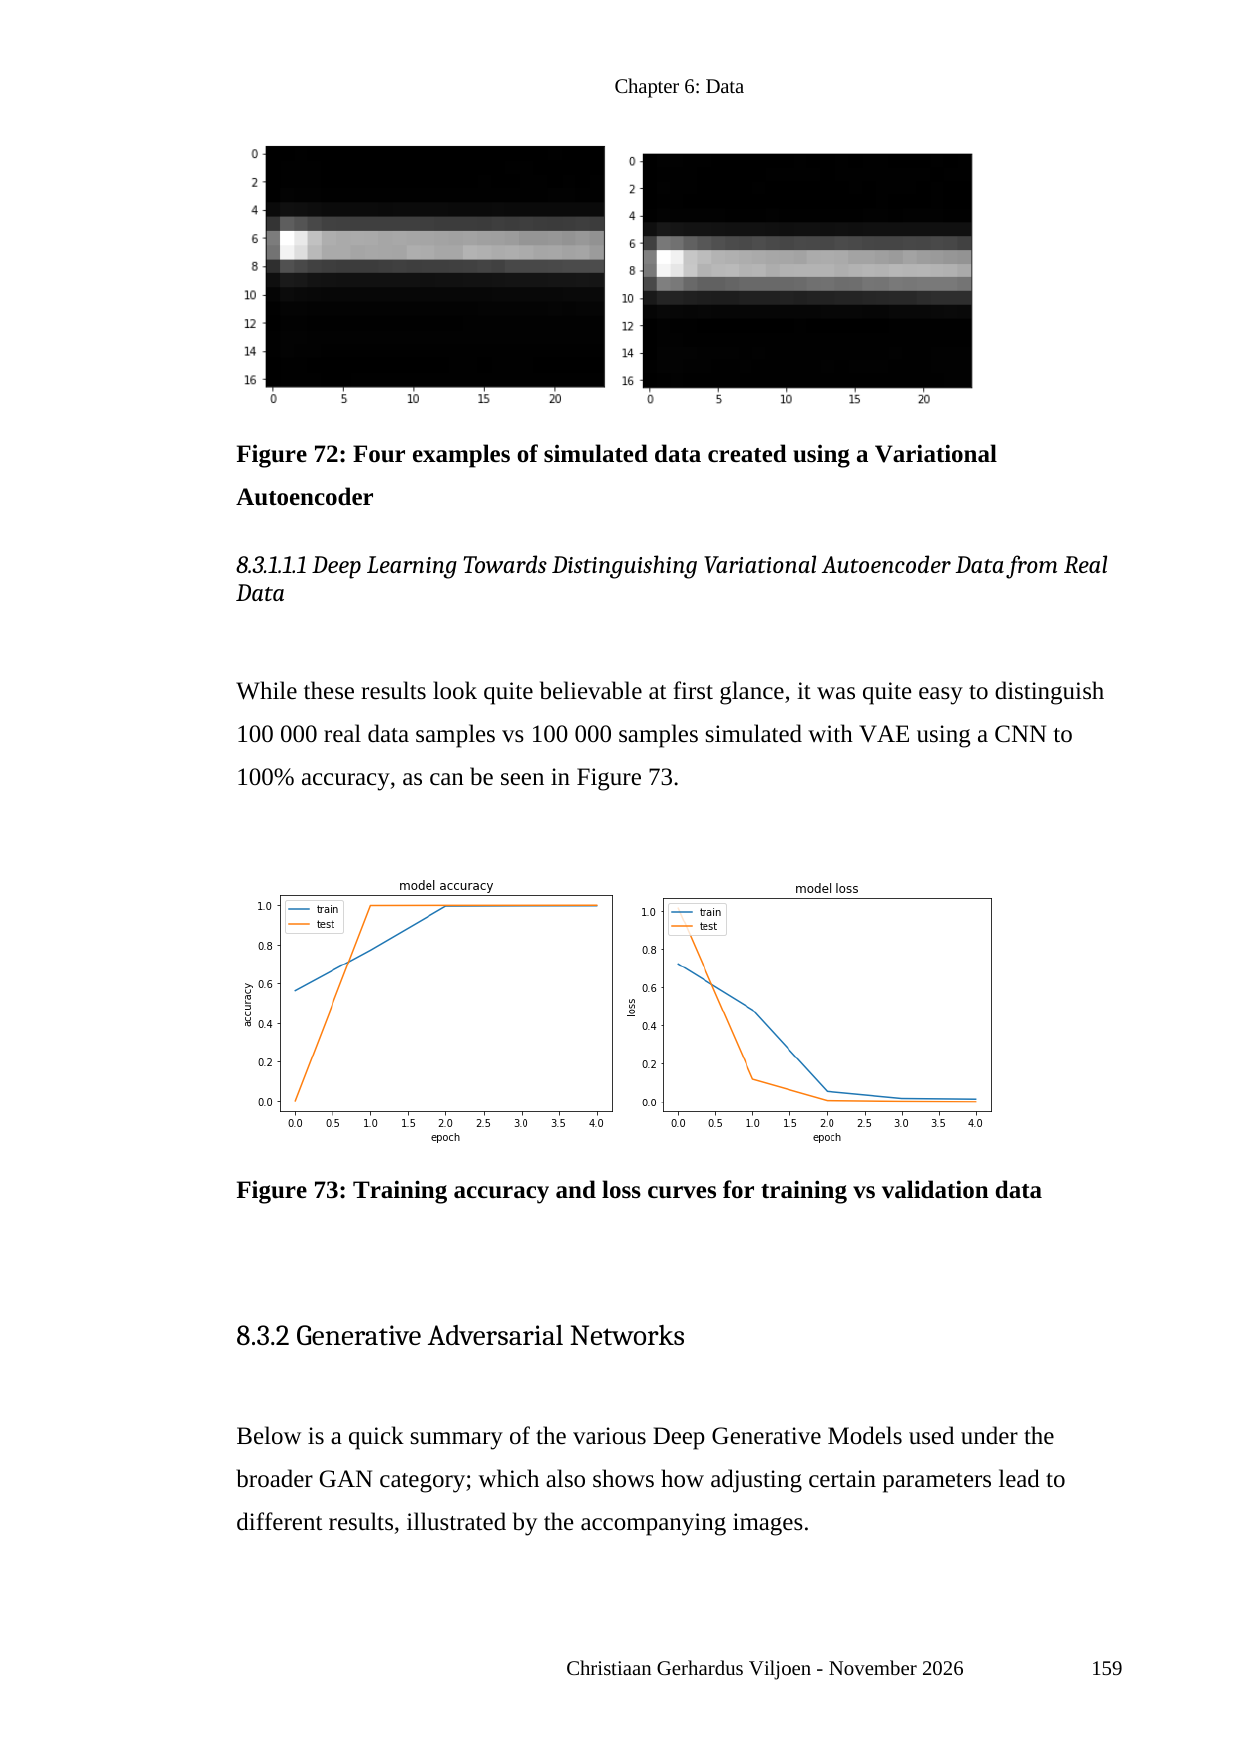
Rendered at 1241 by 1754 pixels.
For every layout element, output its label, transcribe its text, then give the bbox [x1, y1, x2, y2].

text Below is a quick summary of the various Deep Generative Models used under the broader GAN category; which also shows how adjusting certain parameters lead to different results, illustrated by the accompanying images. [236, 1421, 1122, 1536]
picture [236, 135, 982, 413]
subtitle Deep Learning Towards Distinguishing Variational Autoencoder Data from Real Data [236, 551, 1122, 608]
text While these results look quite believable at first glance, it was quite easy to distinguish 100 000 real data samples vs 100 000 samples simulated with VAE using a CNN to 100% accuracy, as can be seen in Figure 59. [236, 676, 1122, 791]
picture [236, 873, 1000, 1148]
subtitle Generative Adversarial Networks [236, 1319, 1122, 1353]
